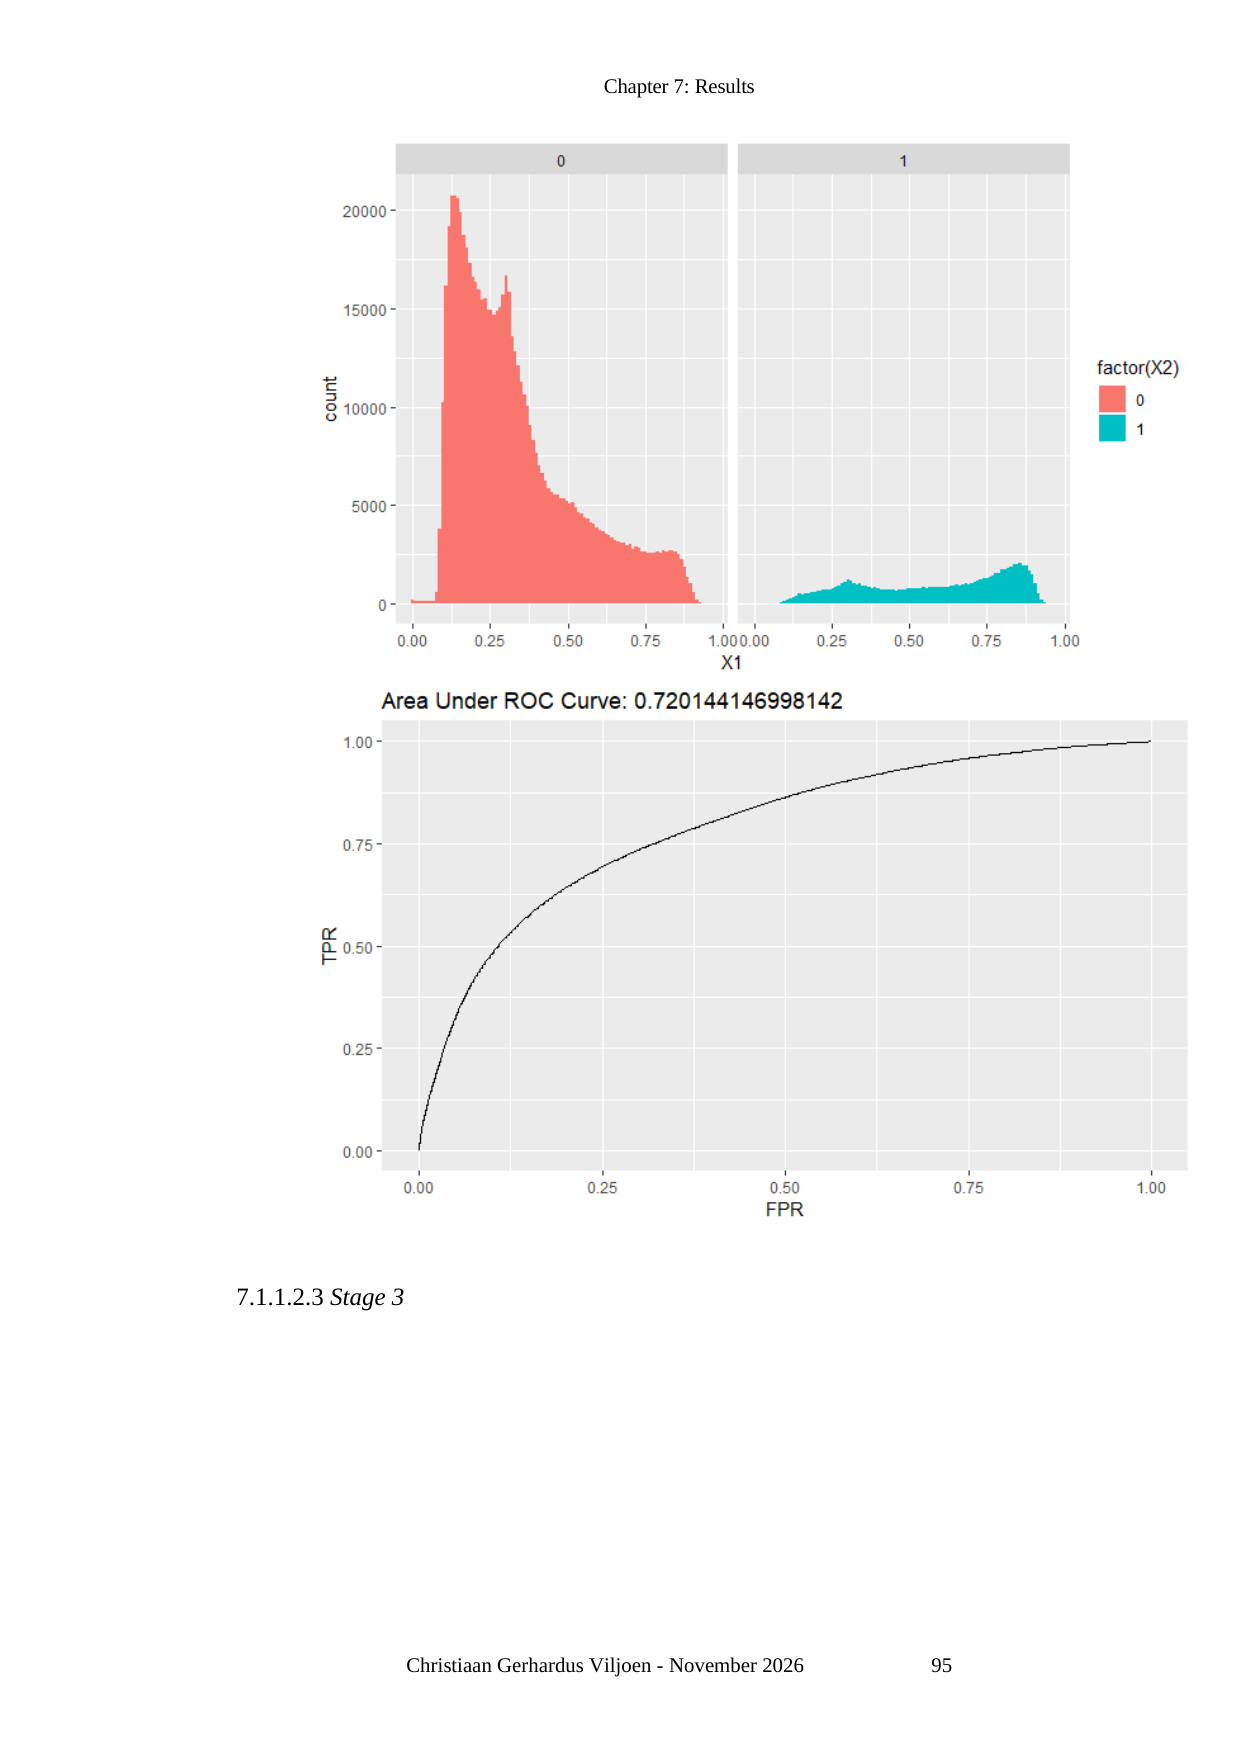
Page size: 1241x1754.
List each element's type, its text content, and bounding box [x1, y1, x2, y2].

picture [311, 135, 1198, 1229]
subtitle Stage 3 [236, 1282, 1122, 1311]
